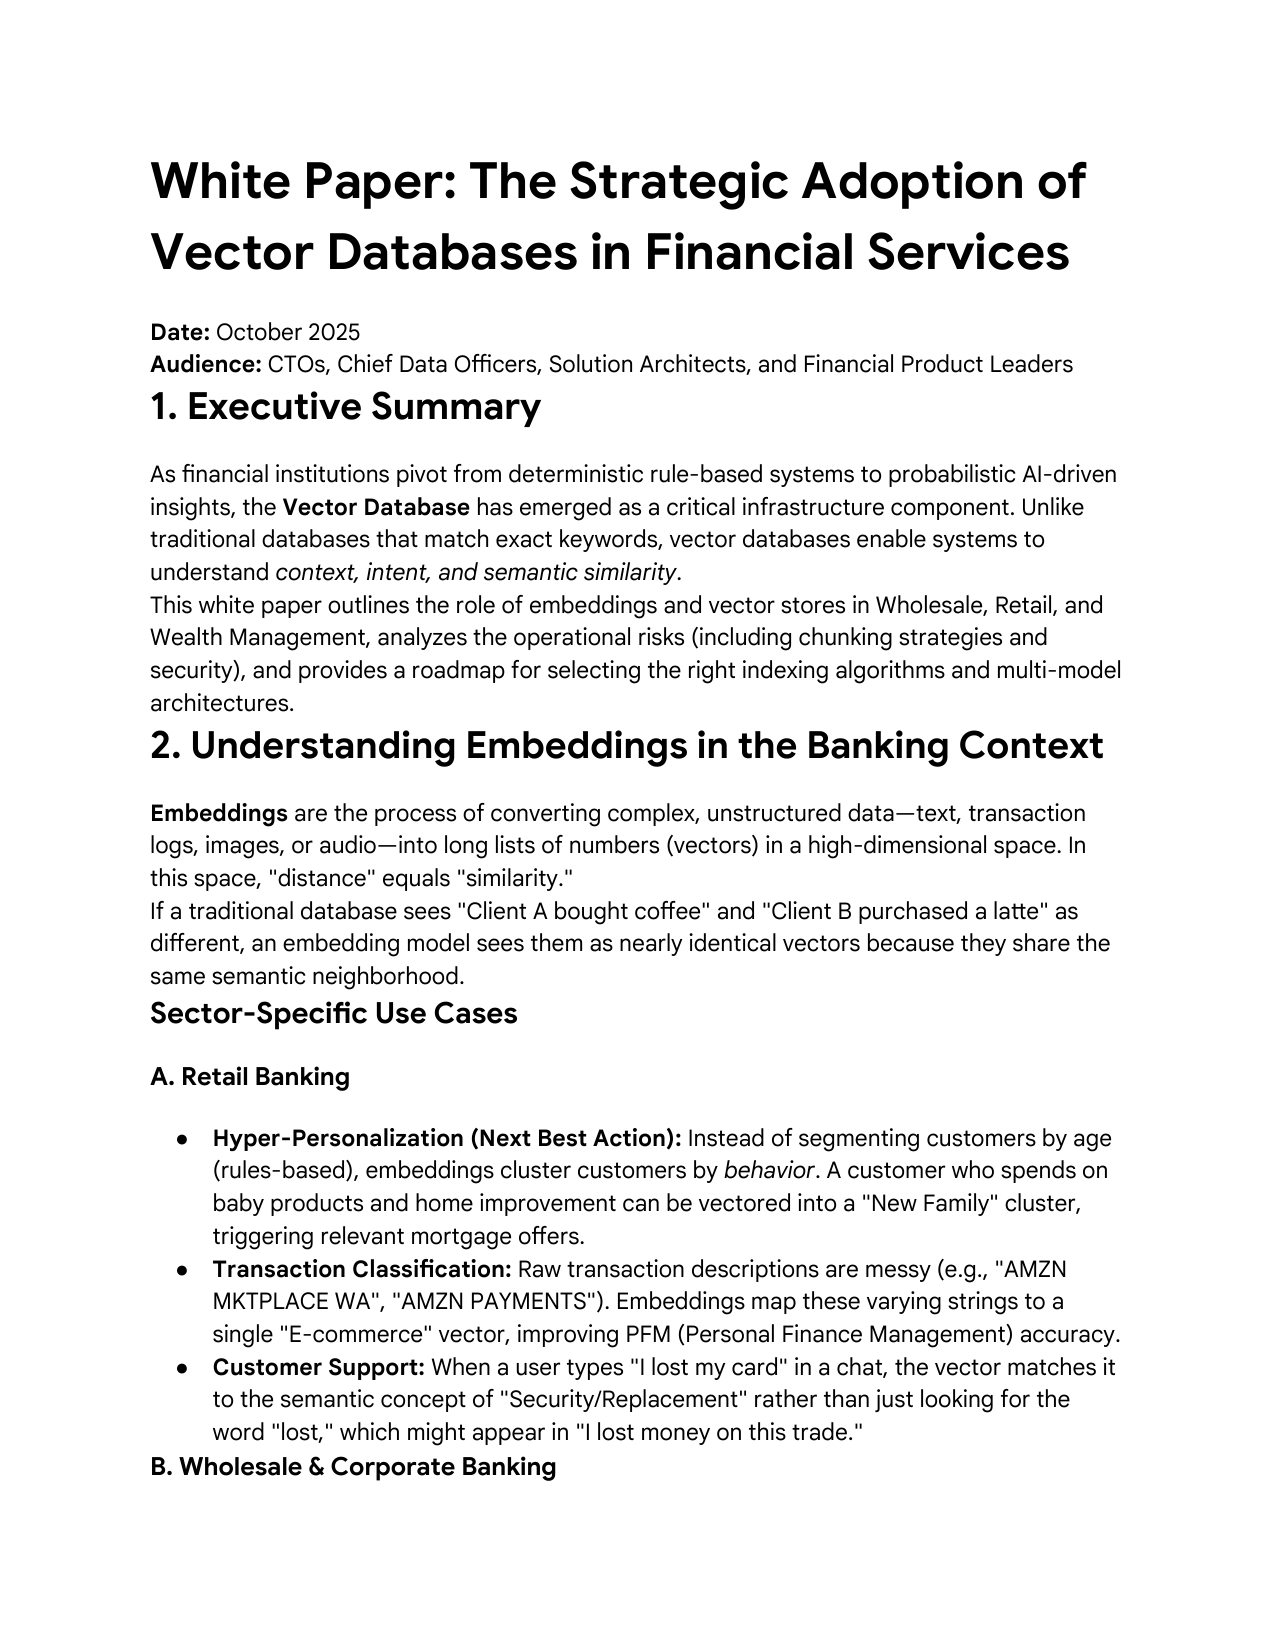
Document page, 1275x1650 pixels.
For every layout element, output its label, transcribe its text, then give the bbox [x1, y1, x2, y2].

subtitle A. Retail Banking [150, 1062, 1125, 1093]
text As financial institutions pivot from deterministic rule-based systems to probabilistic AI-driven insights, the Vector Database has emerged as a critical infrastructure component. Unlike traditional databases that match exact keywords, vector databases enable systems to understand context, intent, and semantic similarity. [150, 460, 1125, 587]
text Embeddings are the process of converting complex, unstructured data—text, transaction logs, images, or audio—into long lists of numbers (vectors) in a high-dimensional space. In this space, "distance" equals "similarity." [150, 799, 1125, 893]
text Audience: CTOs, Chief Data Officers, Solution Architects, and Financial Product Leaders [150, 350, 1125, 379]
text This white paper outlines the role of embeddings and vector stores in Wholesale, Retail, and Wealth Management, analyzes the operational risks (including chunking strategies and security), and provides a roadmap for selecting the right indexing algorithms and multi-model architectures. [150, 591, 1125, 718]
text Date: October 2025 [150, 318, 1125, 346]
list Customer Support: When a user types "I lost my card" in a chat, the vector matches it to the semantic concept of "Security/Replacement" rather than just looking for the word "lost," which might appear in "I lost money on this trade." [175, 1353, 1125, 1447]
list Hyper-Personalization (Next Best Action): Instead of segmenting customers by age (rules-based), embeddings cluster customers by behavior. A customer who spends on baby products and home improvement can be vectored into a "New Family" cluster, triggering relevant mortgage offers. [175, 1124, 1125, 1251]
subtitle 1. Executive Summary [150, 383, 1125, 430]
subtitle B. Wholesale & Corporate Banking [150, 1451, 1125, 1482]
subtitle 2. Understanding Embeddings in the Banking Context [150, 722, 1125, 769]
subtitle Sector-Specific Use Cases [150, 995, 1125, 1032]
subtitle White Paper: The Strategic Adoption of Vector Databases in Financial Services [150, 150, 1125, 284]
list Transaction Classification: Raw transaction descriptions are messy (e.g., "AMZN MKTPLACE WA", "AMZN PAYMENTS"). Embeddings map these varying strings to a single "E-commerce" vector, improving PFM (Personal Finance Management) accuracy. [175, 1255, 1125, 1349]
text If a traditional database sees "Client A bought coffee" and "Client B purchased a latte" as different, an embedding model sees them as nearly identical vectors because they share the same semantic neighborhood. [150, 897, 1125, 991]
